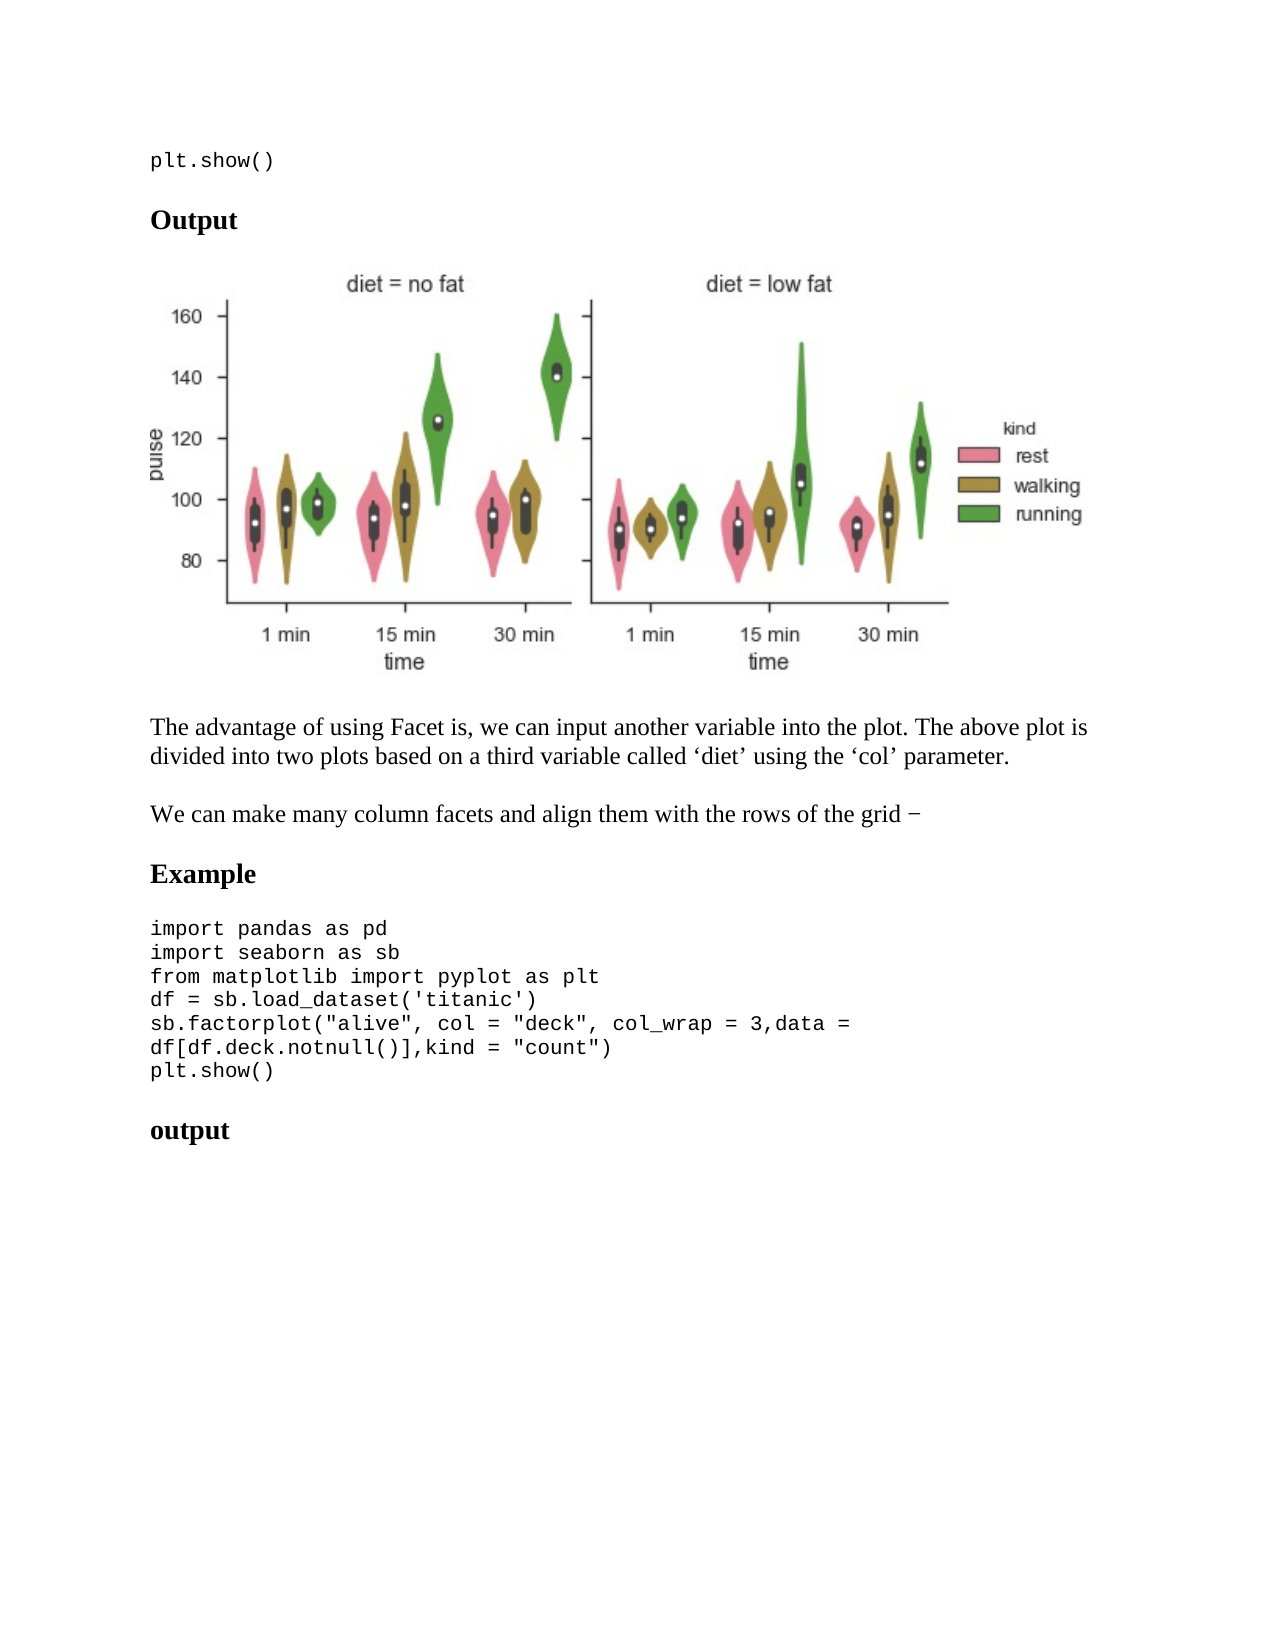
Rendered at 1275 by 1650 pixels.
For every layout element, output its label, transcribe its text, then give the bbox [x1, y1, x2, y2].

text output [150, 1113, 1125, 1146]
text sb.factorplot("alive", col = "deck", col_wrap = 3,data = df[df.deck.notnull()],kind = "count") [150, 1013, 1125, 1060]
text The advantage of using Facet is, we can input another variable into the plot. The above plot is divided into two plots based on a third variable called ‘diet’ using the ‘col’ parameter. [150, 712, 1125, 770]
text import pandas as pd [150, 918, 1125, 942]
text plt.show() [150, 150, 1125, 174]
picture [150, 264, 1088, 684]
text df = sb.load_dataset('titanic') [150, 989, 1125, 1013]
text import seaborn as sb [150, 942, 1125, 966]
text We can make many column facets and align them with the rows of the grid − [150, 799, 1125, 828]
text Output [150, 203, 1125, 235]
text from matplotlib import pyplot as plt [150, 966, 1125, 989]
text Example [150, 857, 1125, 889]
text plt.show() [150, 1060, 1125, 1084]
